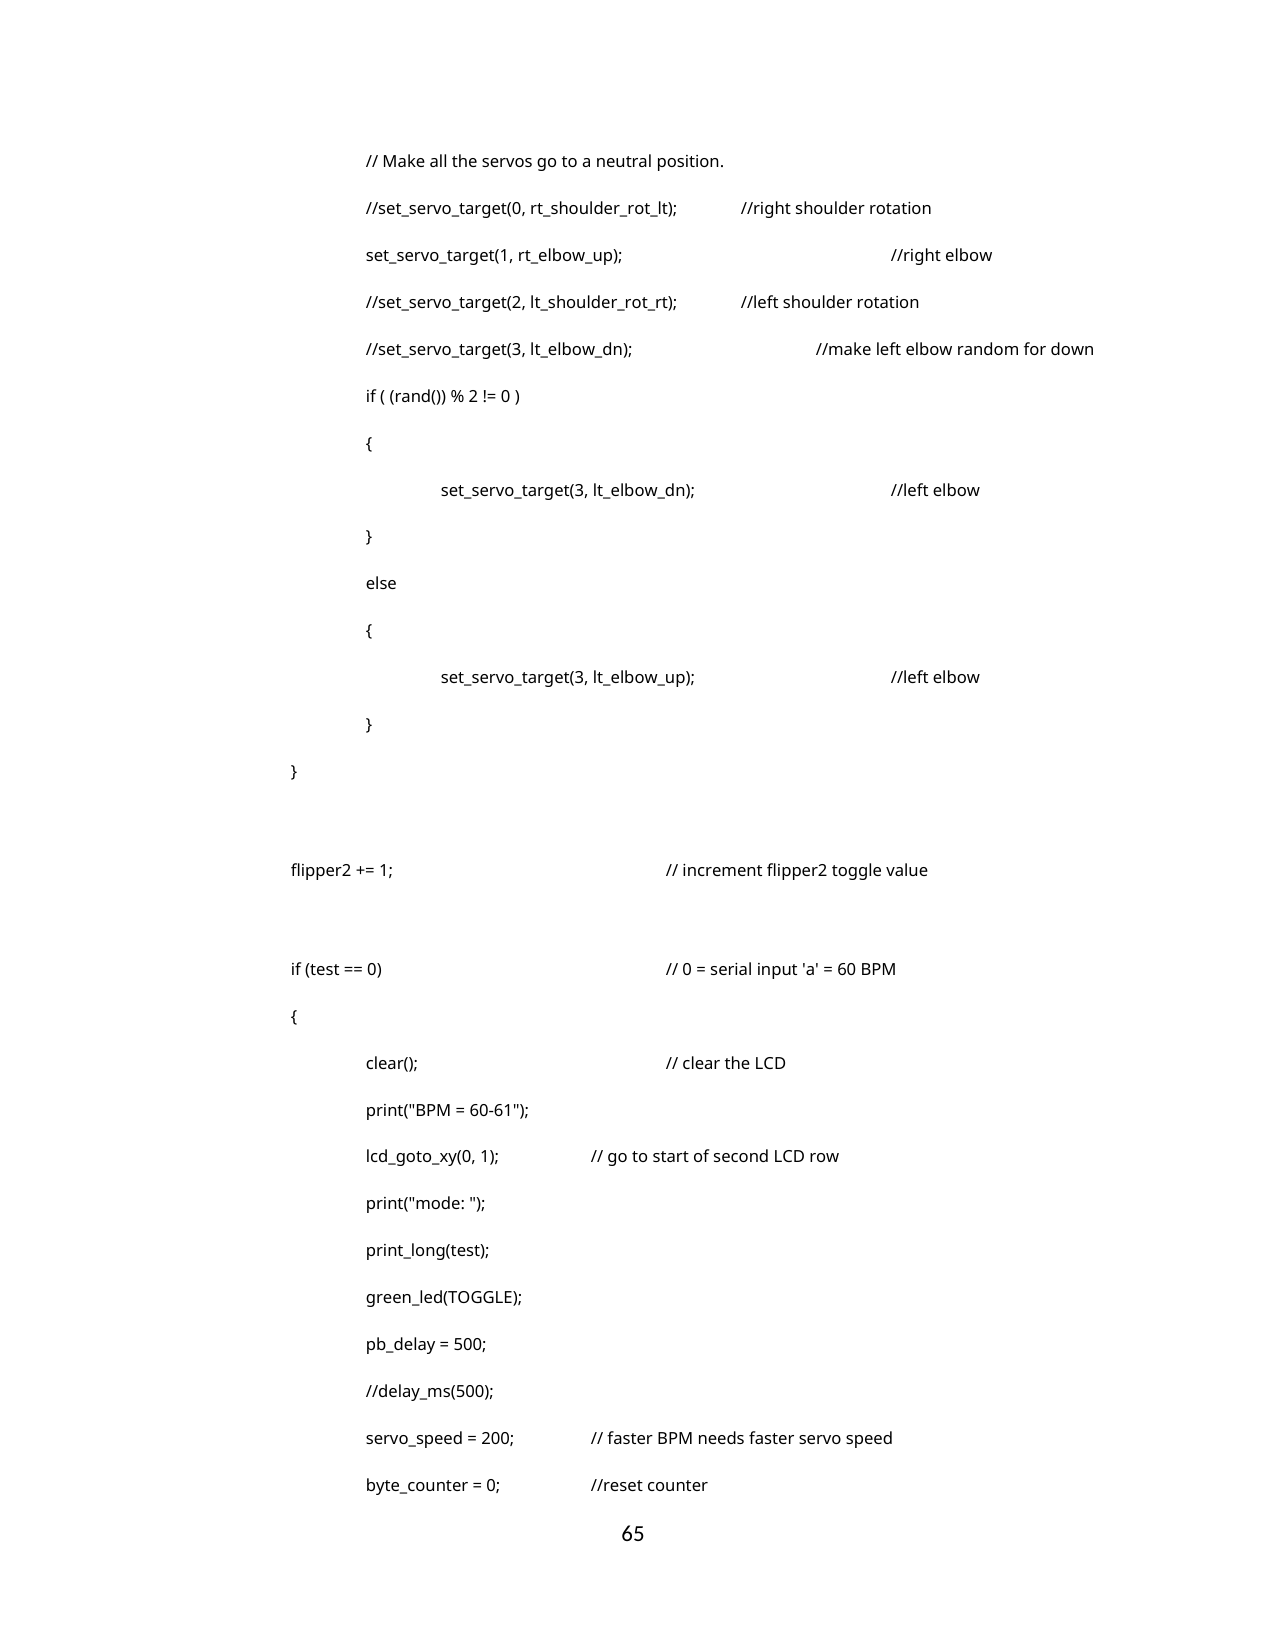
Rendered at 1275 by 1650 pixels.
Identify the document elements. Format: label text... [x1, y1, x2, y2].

text print_long(test); [141, 1239, 1125, 1261]
text set_servo_target(3, lt_elbow_up); //left elbow [141, 666, 1125, 688]
text } [141, 712, 1125, 735]
text else [141, 572, 1125, 594]
text } [141, 525, 1125, 548]
text //set_servo_target(2, lt_shoulder_rot_rt); //left shoulder rotation [141, 291, 1125, 313]
text //delay_ms(500); [141, 1379, 1125, 1402]
text green_led(TOGGLE); [141, 1286, 1125, 1308]
text flipper2 += 1; // increment flipper2 toggle value [141, 858, 1125, 881]
text clear(); // clear the LCD [141, 1051, 1125, 1074]
text //set_servo_target(3, lt_elbow_dn); //make left elbow random for down [141, 337, 1125, 360]
text //set_servo_target(0, rt_shoulder_rot_lt); //right shoulder rotation [141, 197, 1125, 219]
text } [141, 759, 1125, 782]
text set_servo_target(3, lt_elbow_dn); //left elbow [141, 478, 1125, 501]
text if (test == 0) // 0 = serial input 'a' = 60 BPM [141, 957, 1125, 980]
text servo_speed = 200; // faster BPM needs faster servo speed [141, 1426, 1125, 1449]
text print("BPM = 60-61"); [141, 1098, 1125, 1121]
text // Make all the servos go to a neutral position. [141, 150, 1125, 173]
text set_servo_target(1, rt_elbow_up); //right elbow [141, 244, 1125, 266]
text if ( (rand()) % 2 != 0 ) [141, 384, 1125, 407]
text lcd_goto_xy(0, 1); // go to start of second LCD row [141, 1145, 1125, 1168]
text { [141, 431, 1125, 454]
text { [141, 619, 1125, 641]
text pb_delay = 500; [141, 1332, 1125, 1355]
text { [141, 1004, 1125, 1027]
text byte_counter = 0; //reset counter [141, 1473, 1125, 1496]
text print("mode: "); [141, 1192, 1125, 1214]
